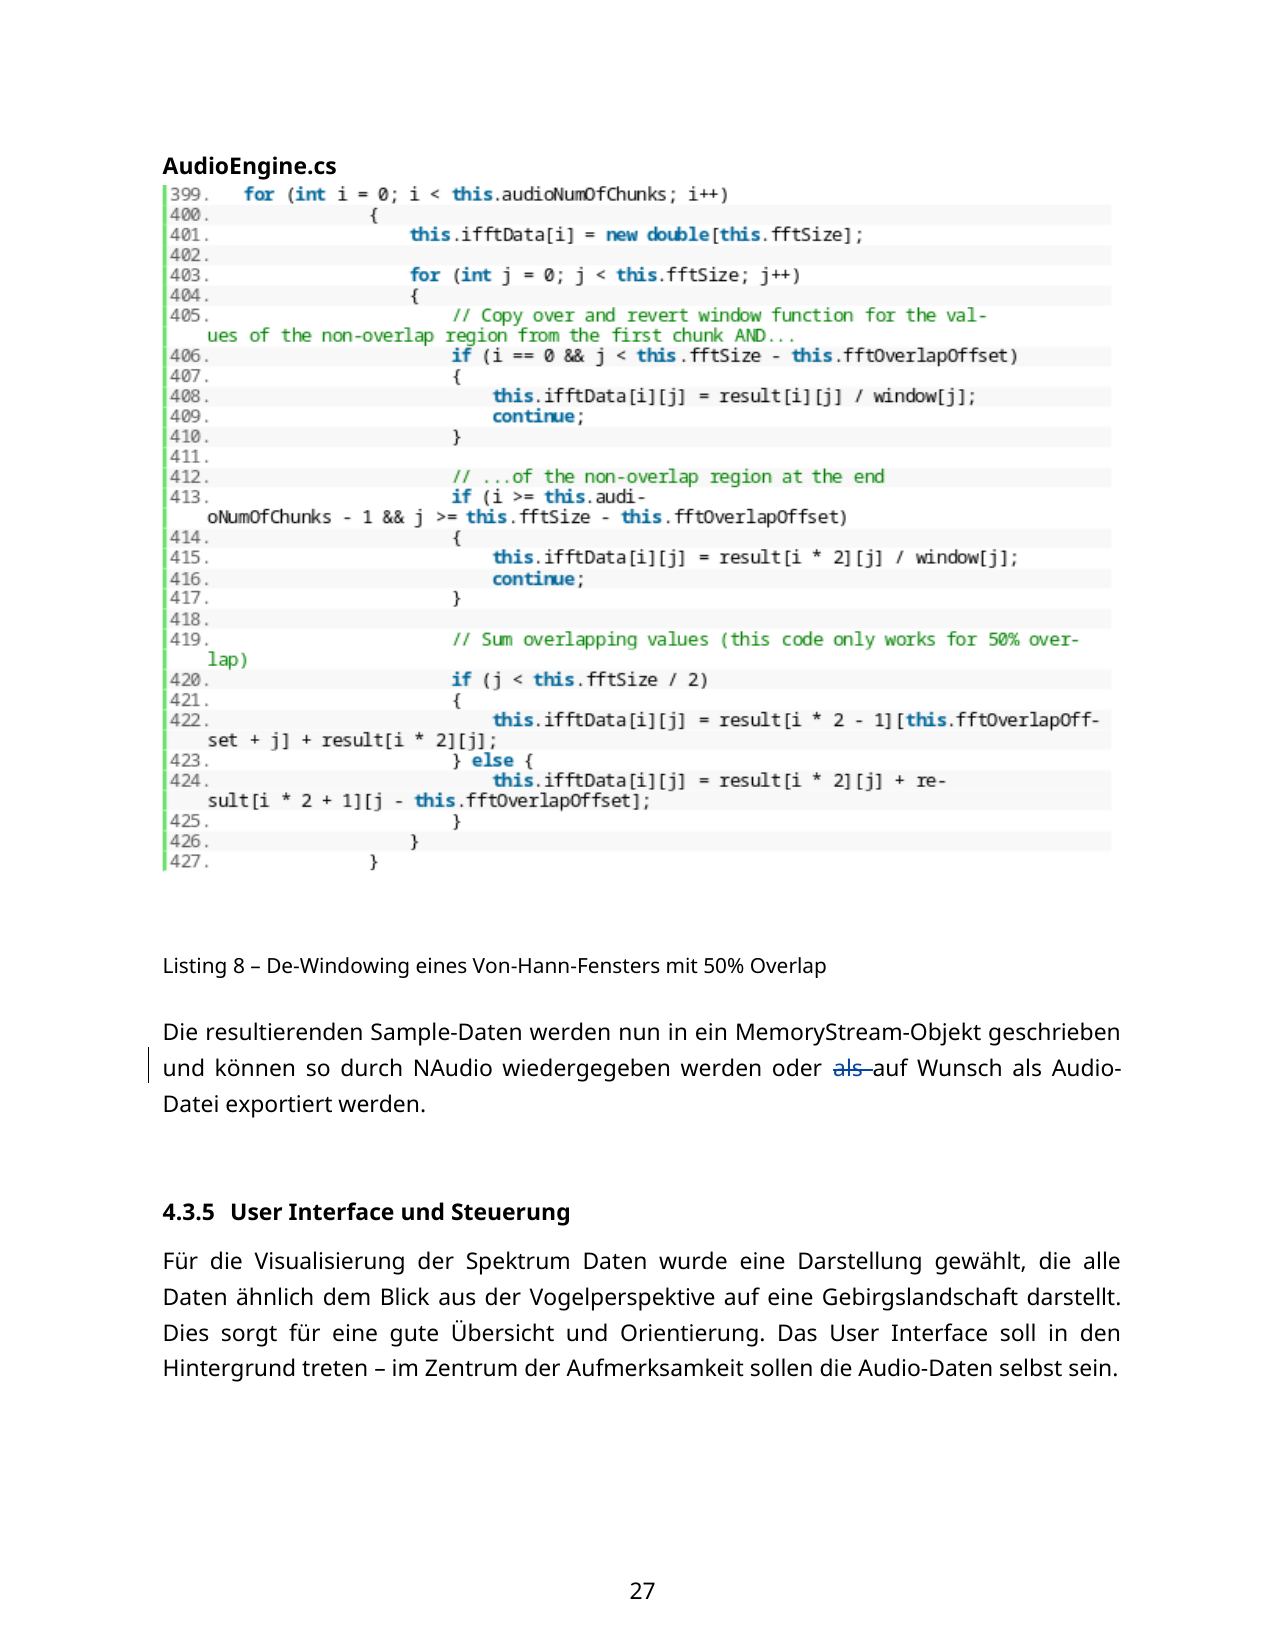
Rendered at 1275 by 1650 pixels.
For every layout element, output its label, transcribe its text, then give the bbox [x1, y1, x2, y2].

text Für die Visualisierung der Spektrum Daten wurde eine Darstellung gewählt, die alle Daten ähnlich dem Blick aus der Vogelperspektive auf eine Gebirgslandschaft darstellt. Dies sorgt für eine gute Übersicht und Orientierung. Das User Interface soll in den Hintergrund treten – im Zentrum der Aufmerksamkeit sollen die Audio-Daten selbst sein. [162, 1244, 1122, 1384]
text Die resultierenden Sample-Daten werden nun in ein MemoryStream-Objekt geschrieben und können so durch NAudio wiedergegeben werden oder auf Wunsch als Audio-Datei exportiert werden. [162, 1016, 1122, 1119]
subtitle User Interface und Steuerung [162, 1199, 1122, 1226]
text AudioEngine.cs [162, 150, 1122, 931]
text Listing 8 – De-Windowing eines Von-Hann-Fensters mit 50% Overlap [162, 954, 1122, 978]
